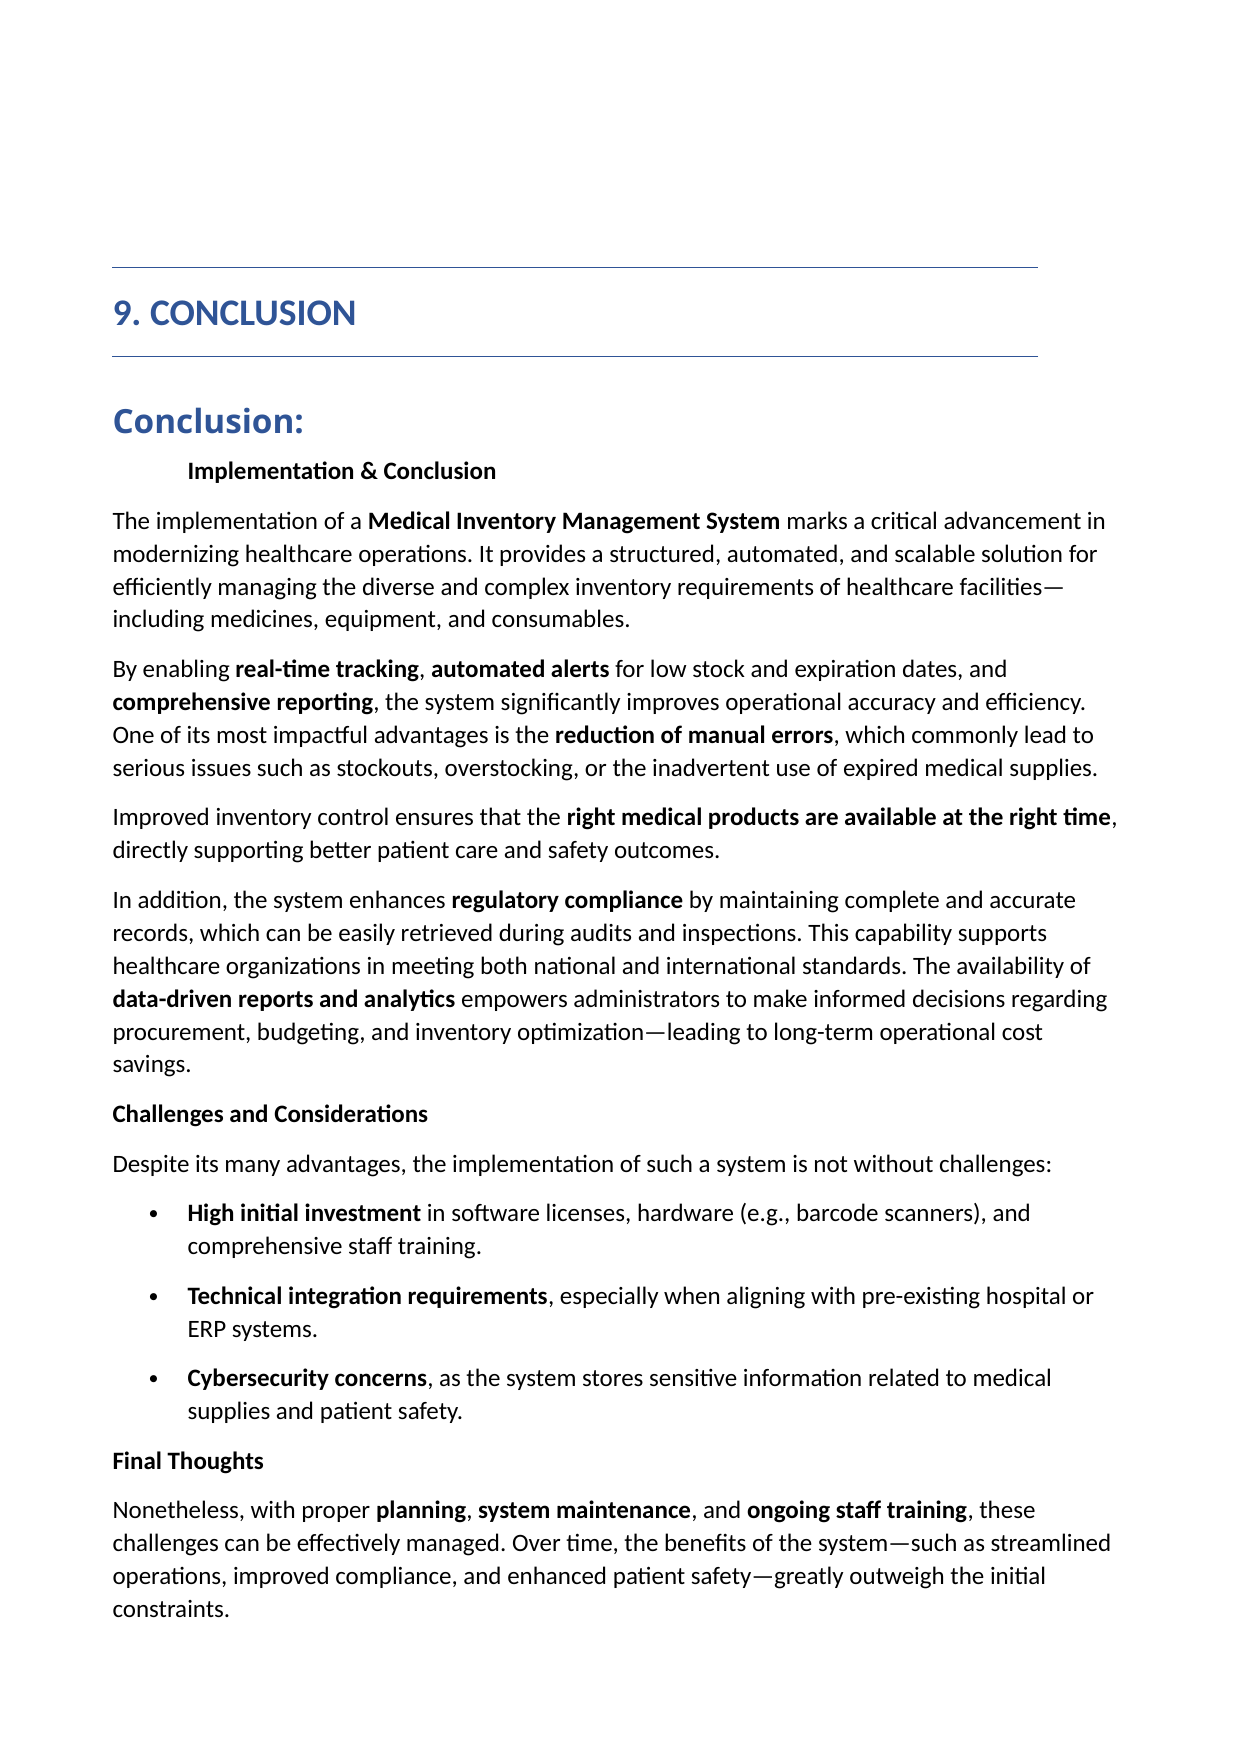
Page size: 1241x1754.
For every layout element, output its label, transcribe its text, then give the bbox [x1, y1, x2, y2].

text Nonetheless, with proper planning, system maintenance, and ongoing staff training, these challenges can be effectively managed. Over time, the benefits of the system—such as streamlined operations, improved compliance, and enhanced patient safety—greatly outweigh the initial constraints. [112, 1494, 1128, 1624]
text The implementation of a Medical Inventory Management System marks a critical advancement in modernizing healthcare operations. It provides a structured, automated, and scalable solution for efficiently managing the diverse and complex inventory requirements of healthcare facilities—including medicines, equipment, and consumables. [112, 505, 1128, 634]
text Despite its many advantages, the implementation of such a system is not without challenges: [112, 1148, 1128, 1178]
subtitle Conclusion: [112, 398, 1128, 443]
text Final Thoughts [112, 1445, 1128, 1475]
text Challenges and Considerations [112, 1098, 1128, 1129]
text By enabling real-time tracking, automated alerts for low stock and expiration dates, and comprehensive reporting, the system significantly improves operational accuracy and efficiency. One of its most impactful advantages is the reduction of manual errors, which commonly lead to serious issues such as stockouts, overstocking, or the inadvertent use of expired medical supplies. [112, 653, 1128, 782]
list High initial investment in software licenses, hardware (e.g., barcode scanners), and comprehensive staff training. [150, 1197, 1128, 1261]
list Technical integration requirements, especially when aligning with pre-existing hospital or ERP systems. [150, 1280, 1128, 1343]
text In addition, the system enhances regulatory compliance by maintaining complete and accurate records, which can be easily retrieved during audits and inspections. This capability supports healthcare organizations in meeting both national and international standards. The availability of data-driven reports and analytics empowers administrators to make informed decisions regarding procurement, budgeting, and inventory optimization—leading to long-term operational cost savings. [112, 884, 1128, 1079]
text 9. CONCLUSION [112, 268, 1038, 356]
text Improved inventory control ensures that the right medical products are available at the right time, directly supporting better patient care and safety outcomes. [112, 802, 1128, 865]
text Implementation & Conclusion [112, 455, 1128, 486]
list Cybersecurity concerns, as the system stores sensitive information related to medical supplies and patient safety. [150, 1362, 1128, 1426]
